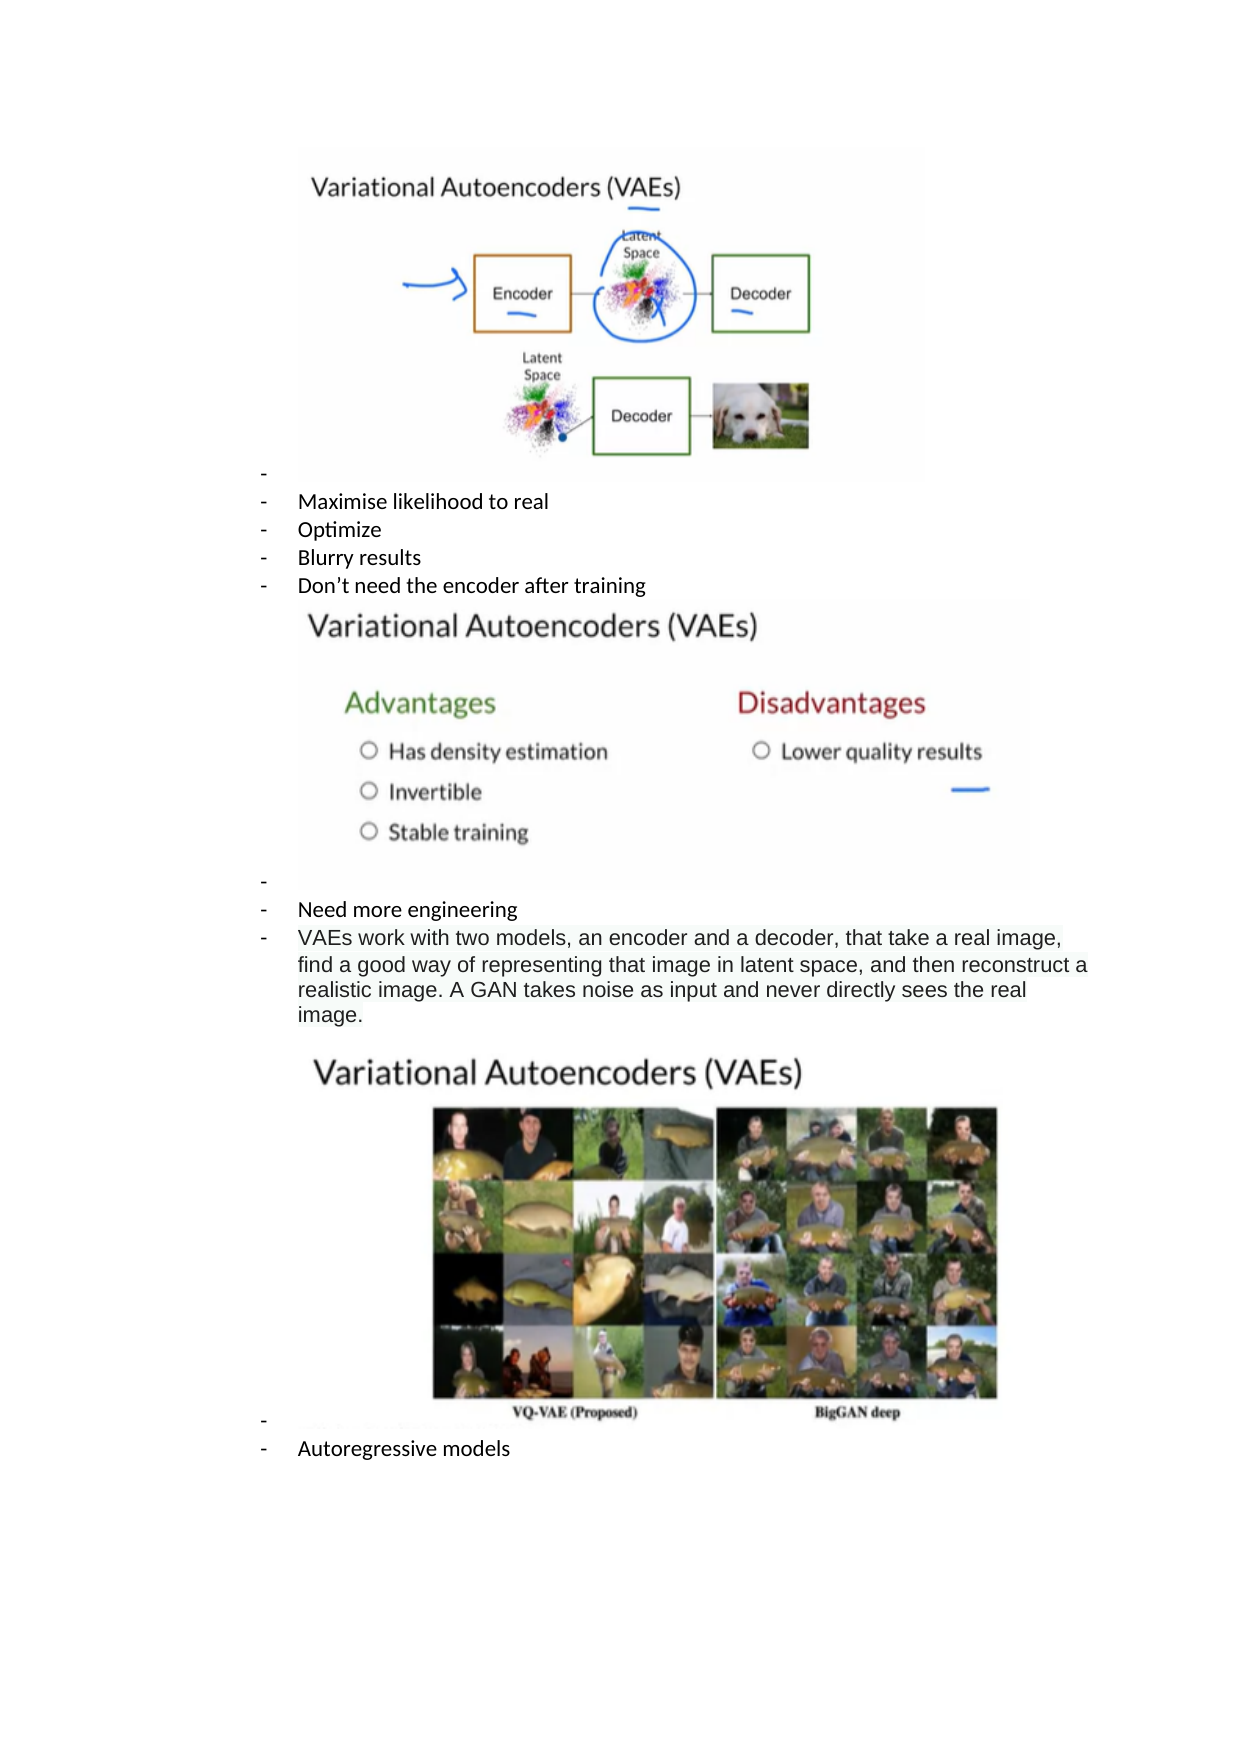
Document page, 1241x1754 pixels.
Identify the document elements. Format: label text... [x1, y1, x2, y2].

list Don’t need the encoder after training [260, 571, 1093, 599]
picture [297, 599, 1031, 890]
list Maximise likelihood to real [260, 487, 1093, 515]
list Optimize [260, 515, 1093, 543]
list Need more engineering [260, 896, 1093, 923]
list Autoregressive models [260, 1434, 1093, 1462]
list VAEs work with two models, an encoder and a decoder, that take a real image, find a good way of representing that image in latent space, and then reconstruct a realistic image. A GAN takes noise as input and never directly sees the real image. [260, 923, 1093, 1027]
picture [297, 147, 926, 482]
list Blurry results [260, 543, 1093, 571]
picture [297, 1027, 1017, 1429]
